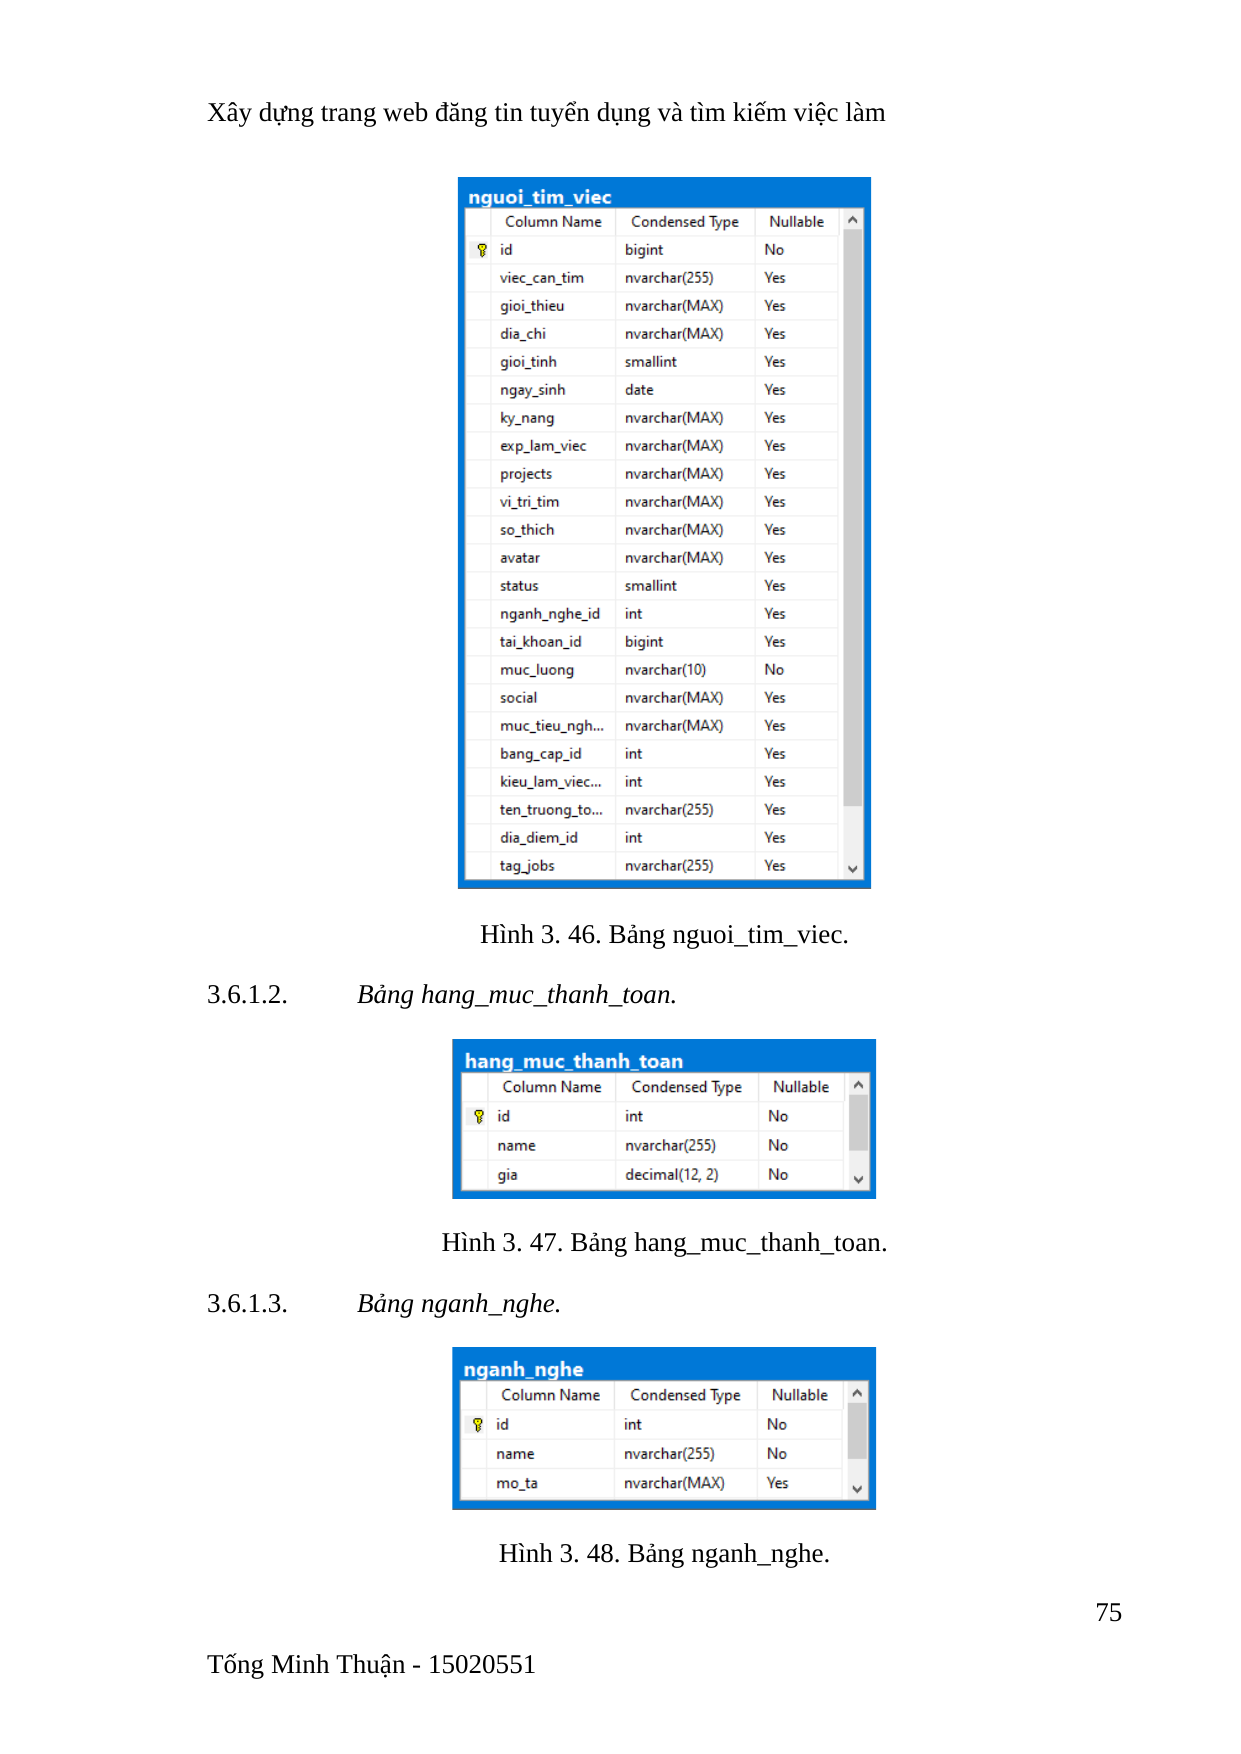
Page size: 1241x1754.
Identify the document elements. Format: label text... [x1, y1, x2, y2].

text Bảng hang_muc_thanh_toan. [207, 978, 1122, 1009]
picture [452, 1347, 877, 1510]
picture [457, 177, 872, 889]
text Bảng nganh_nghe. [207, 1287, 1122, 1318]
picture [452, 1039, 877, 1199]
